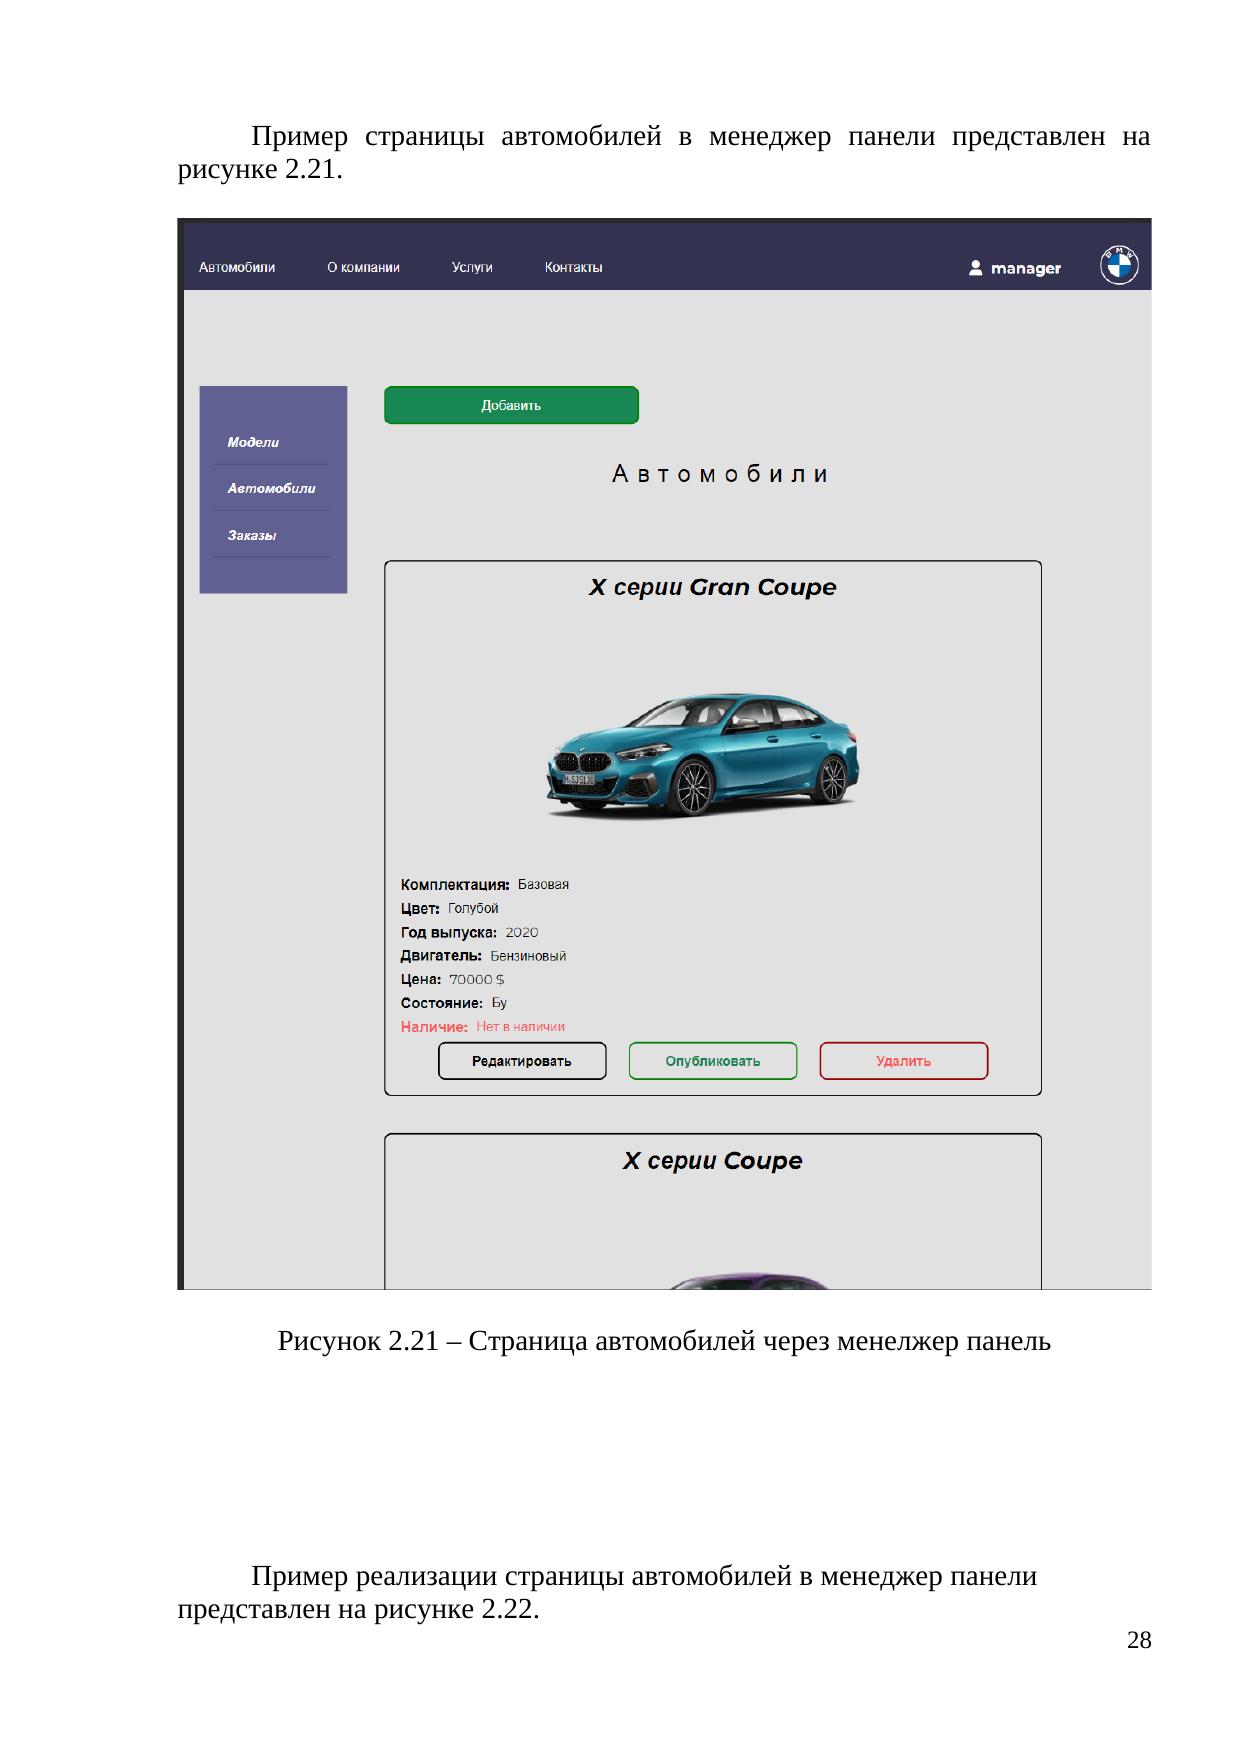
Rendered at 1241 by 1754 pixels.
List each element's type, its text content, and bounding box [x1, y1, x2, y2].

text Рисунок 2.21 – Страница автомобилей через менелжер панель [177, 1323, 1152, 1356]
text Пример реализации страницы автомобилей в менеджер панели представлен на рисунке 2.22. [177, 1558, 1152, 1625]
picture [177, 218, 1152, 1290]
text Пример страницы автомобилей в менеджер панели представлен на рисунке 2.21. [177, 118, 1152, 185]
